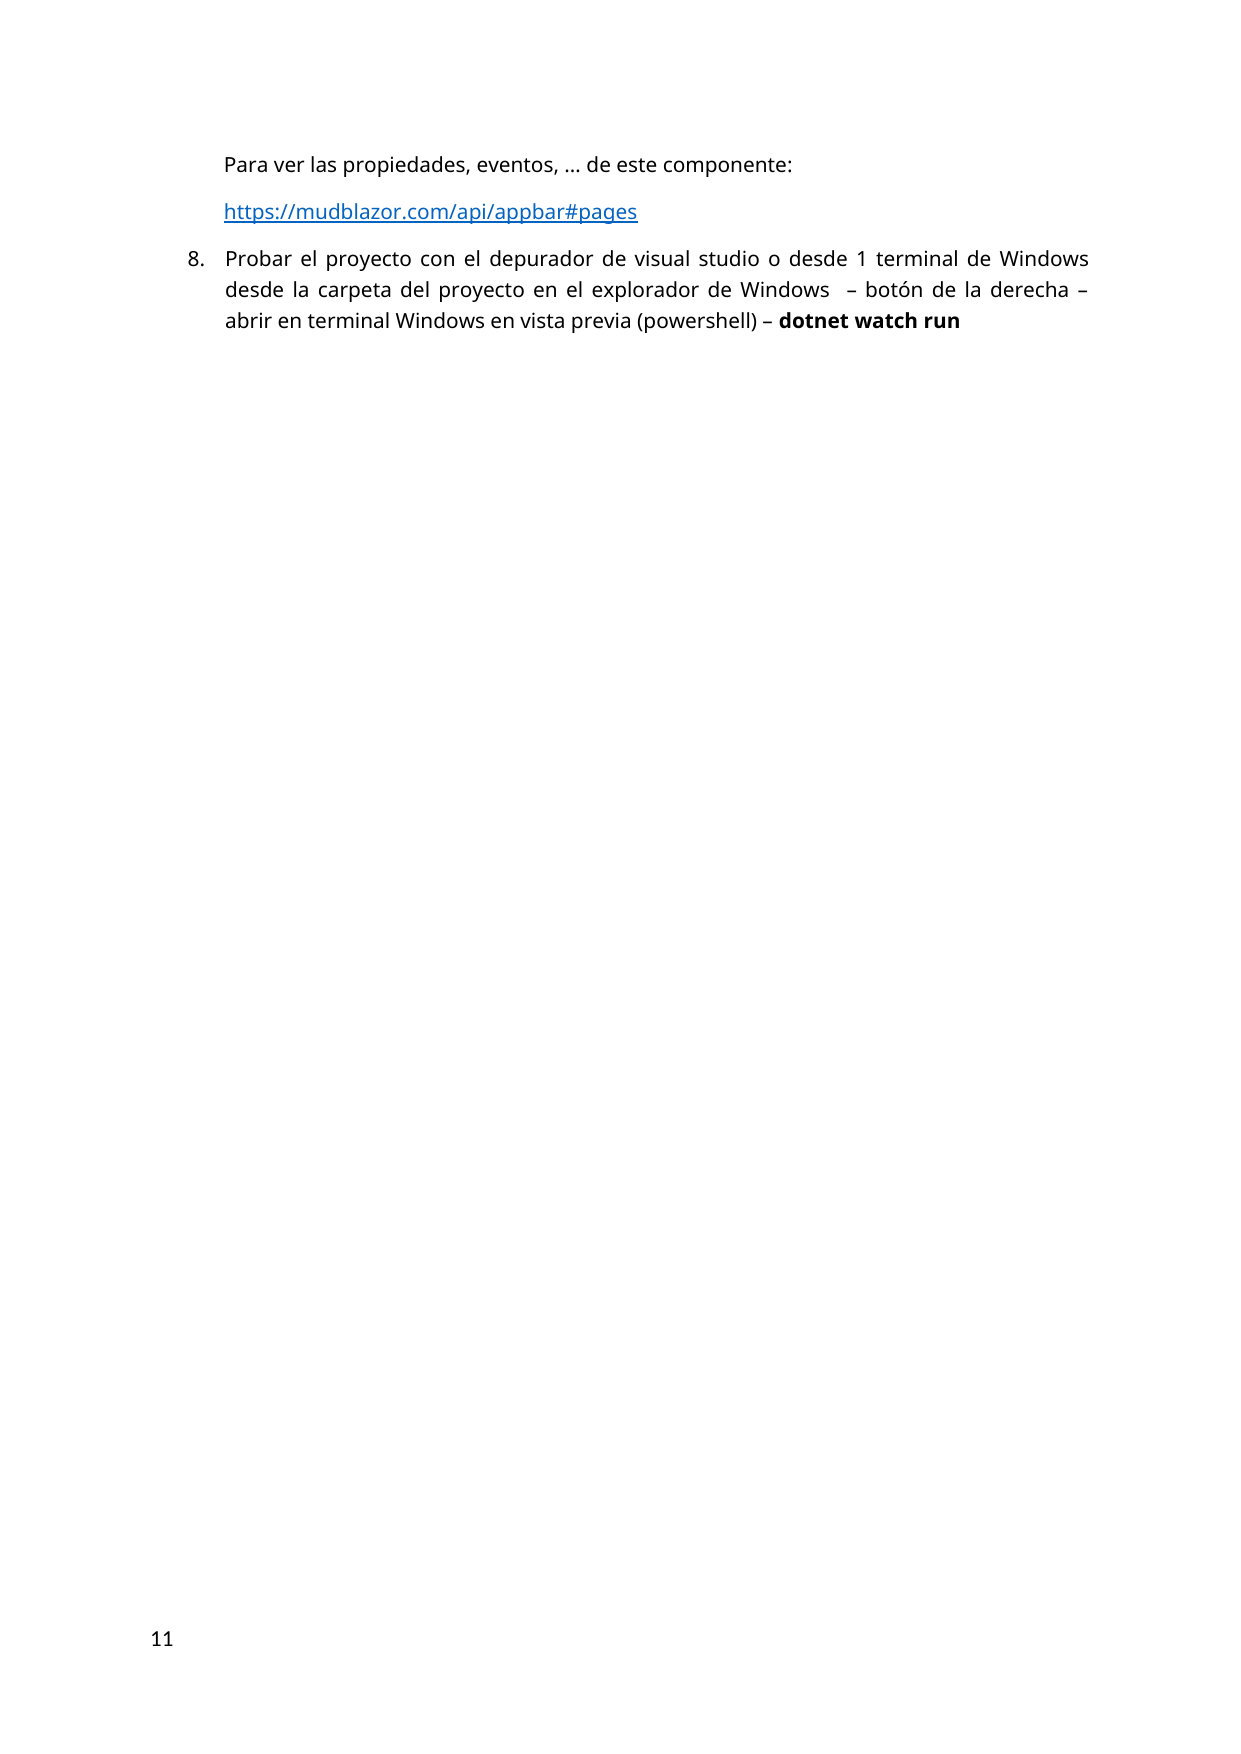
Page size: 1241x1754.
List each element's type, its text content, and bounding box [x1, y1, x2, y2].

text Para ver las propiedades, eventos, … de este componente: [224, 150, 1090, 178]
list Probar el proyecto con el depurador de visual studio o desde 1 terminal de Windows desde la carpeta del proyecto en el explorador de Windows – botón de la derecha – abrir en terminal Windows en vista previa (powershell) – dotnet watch run [187, 244, 1090, 334]
text https://mudblazor.com/api/appbar#pages [224, 197, 1090, 226]
